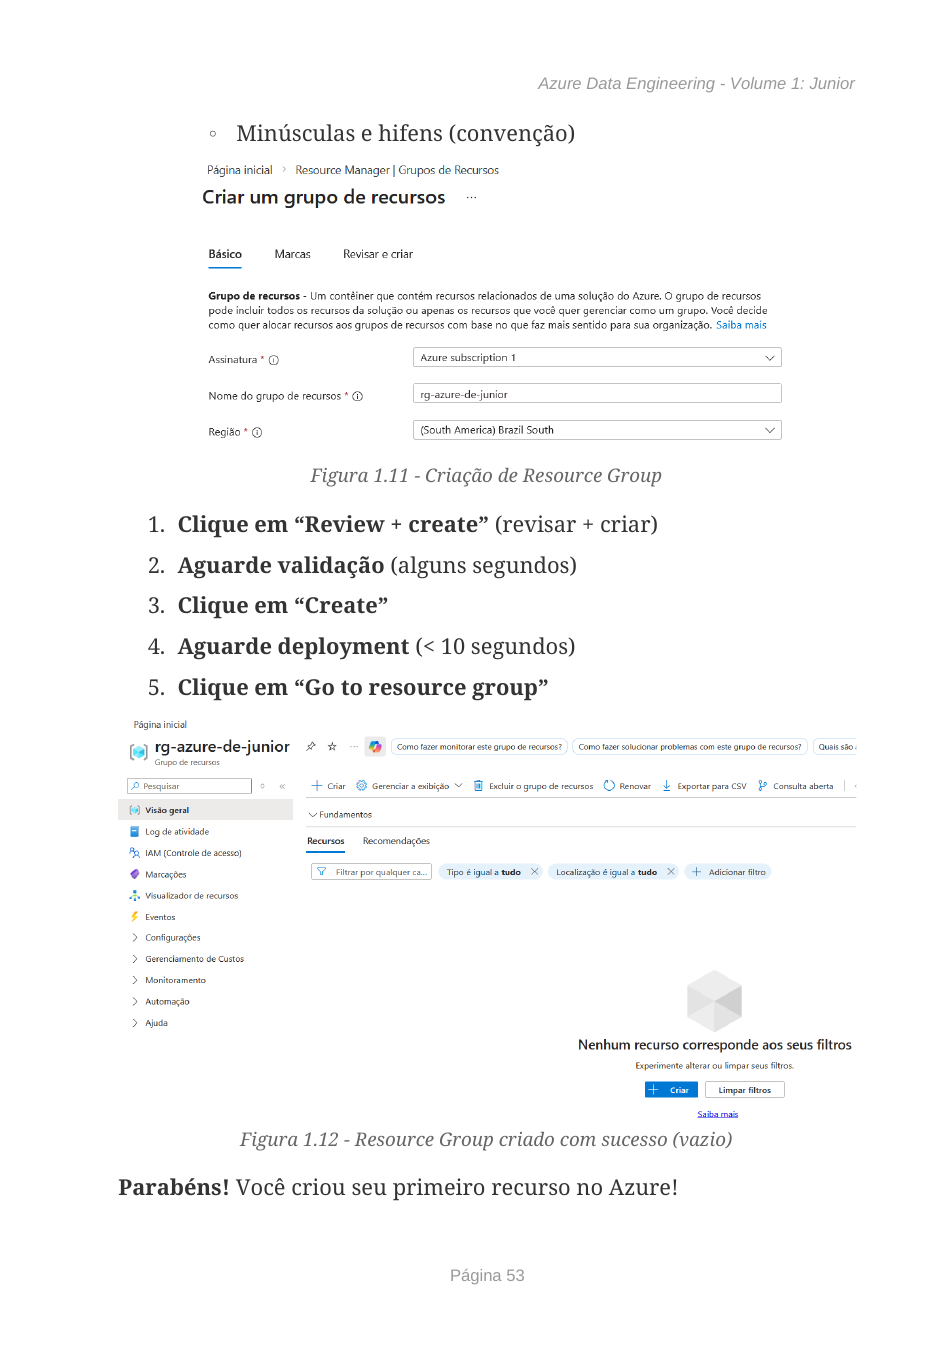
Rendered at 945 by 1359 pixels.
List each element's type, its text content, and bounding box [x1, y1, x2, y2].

list Minúsculas e hifens (convenção) [207, 118, 856, 148]
list Clique em “Create” [148, 590, 856, 620]
text Figura 1.11 - Criação de Resource Group [118, 463, 856, 488]
text Figura 1.12 - Resource Group criado com sucesso (vazio) [118, 1126, 856, 1151]
text Parabéns! Você criou seu primeiro recurso no Azure! [118, 1172, 856, 1202]
list Clique em “Review + create” (revisar + criar) [148, 509, 856, 539]
picture [118, 712, 857, 1126]
list Aguarde deployment (< 10 segundos) [148, 631, 856, 661]
picture [188, 158, 787, 443]
list Aguarde validação (alguns segundos) [148, 550, 856, 579]
list Clique em “Go to resource group” [148, 672, 856, 702]
